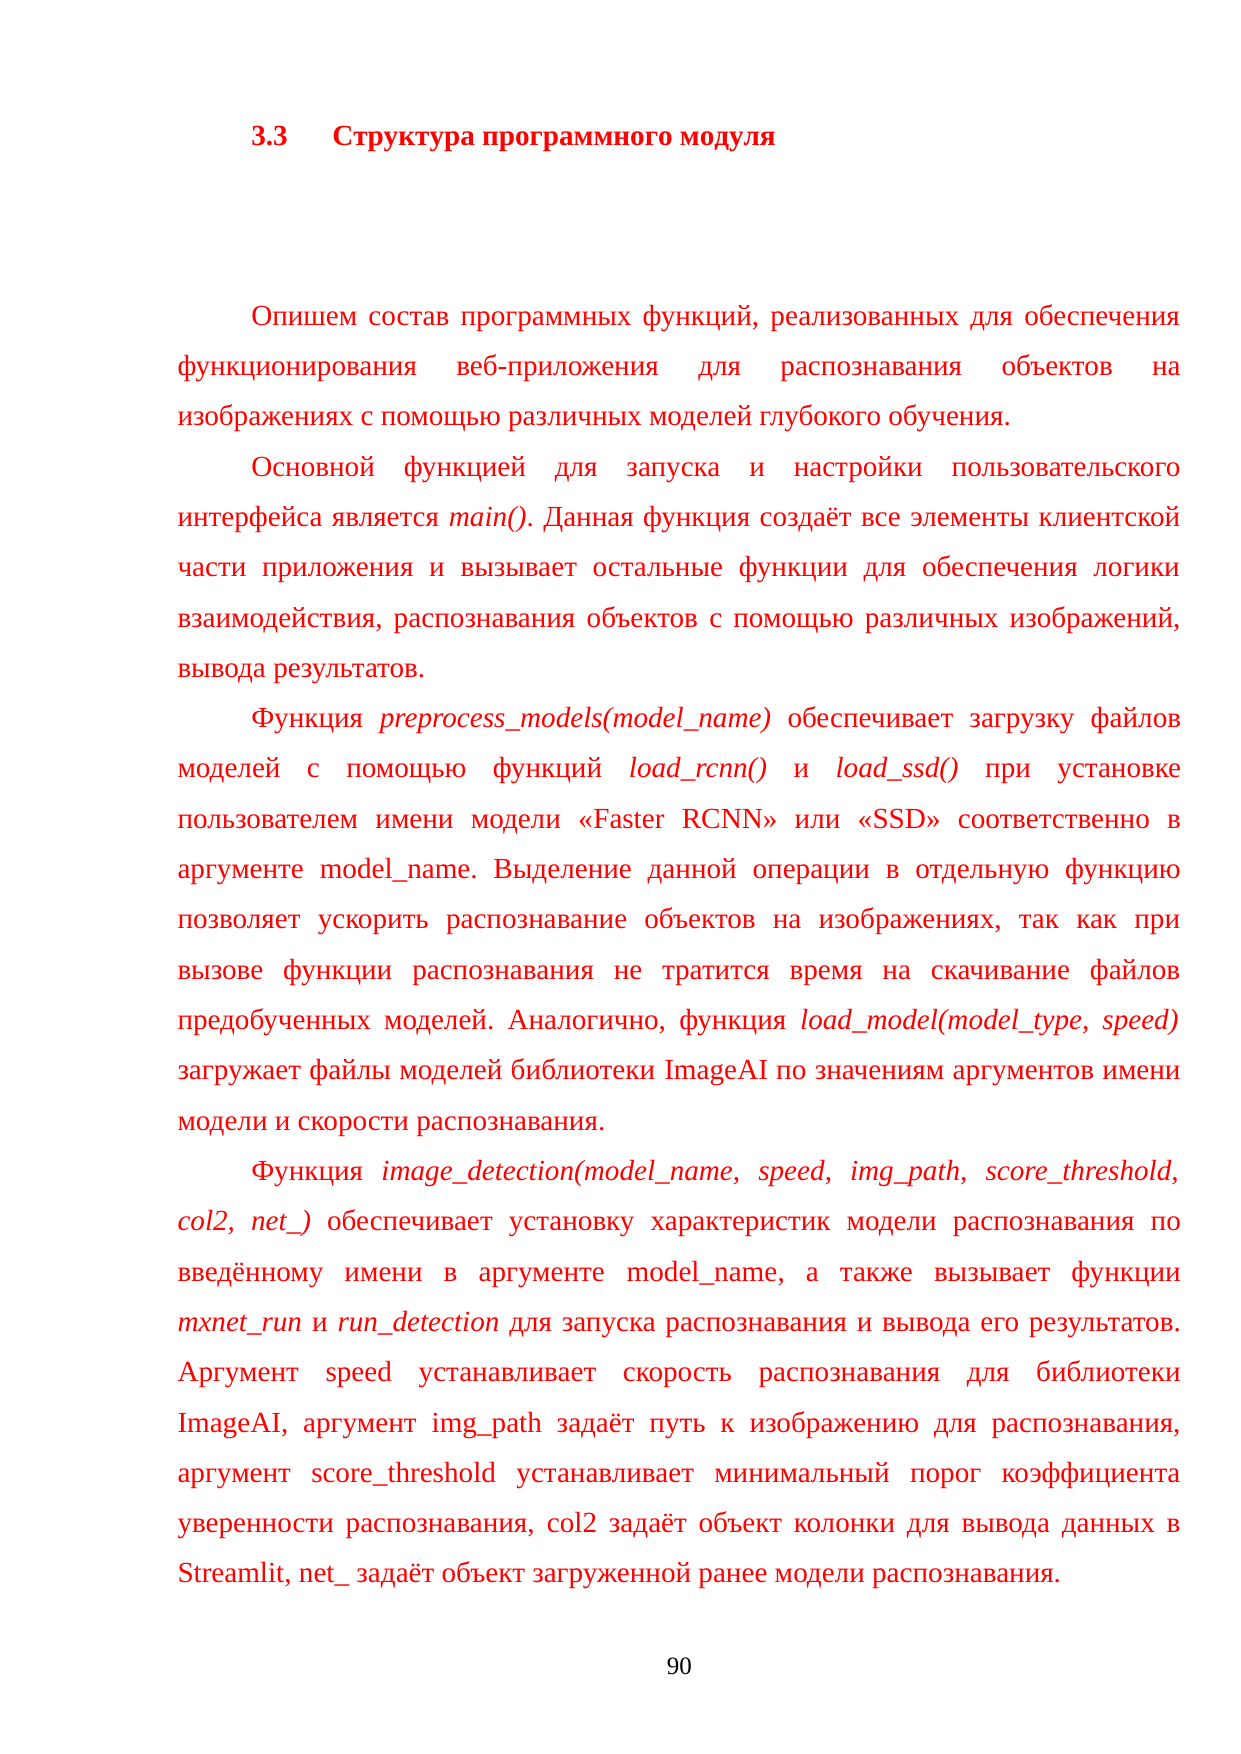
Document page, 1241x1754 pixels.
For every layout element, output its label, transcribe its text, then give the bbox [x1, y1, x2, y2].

text Основной функцией для запуска и настройки пользовательского интерфейса является main(). Данная функция создаёт все элементы клиентской части приложения и вызывает остальные функции для обеспечения логики взаимодействия, распознавания объектов с помощью различных изображений, вывода результатов. [177, 449, 1181, 683]
list Структура программного модуля [177, 118, 1181, 152]
text Опишем состав программных функций, реализованных для обеспечения функционирования веб-приложения для распознавания объектов на изображениях с помощью различных моделей глубокого обучения. [177, 298, 1181, 432]
text Функция image_detection(model_name, speed, img_path, score_threshold, col2, net_) обеспечивает установку характеристик модели распознавания по введённому имени в аргументе model_name, а также вызывает функции mxnet_run и run_detection для запуска распознавания и вывода его результатов. Аргумент speed устанавливает скорость распознавания для библиотеки ImageAI, аргумент img_path задаёт путь к изображению для распознавания, аргумент score_threshold устанавливает минимальный порог коэффициента уверенности распознавания, col2 задаёт объект колонки для вывода данных в Streamlit, net_ задаёт объект загруженной ранее модели распознавания. [177, 1153, 1181, 1589]
text Функция preprocess_models(model_name) обеспечивает загрузку файлов моделей с помощью функций load_rcnn() и load_ssd() при установке пользователем имени модели «Faster RCNN» или «SSD» соответственно в аргументе model_name. Выделение данной операции в отдельную функцию позволяет ускорить распознавание объектов на изображениях, так как при вызове функции распознавания не тратится время на скачивание файлов предобученных моделей. Аналогично, функция load_model(model_type, speed) загружает файлы моделей библиотеки ImageAI по значениям аргументов имени модели и скорости распознавания. [177, 700, 1181, 1136]
